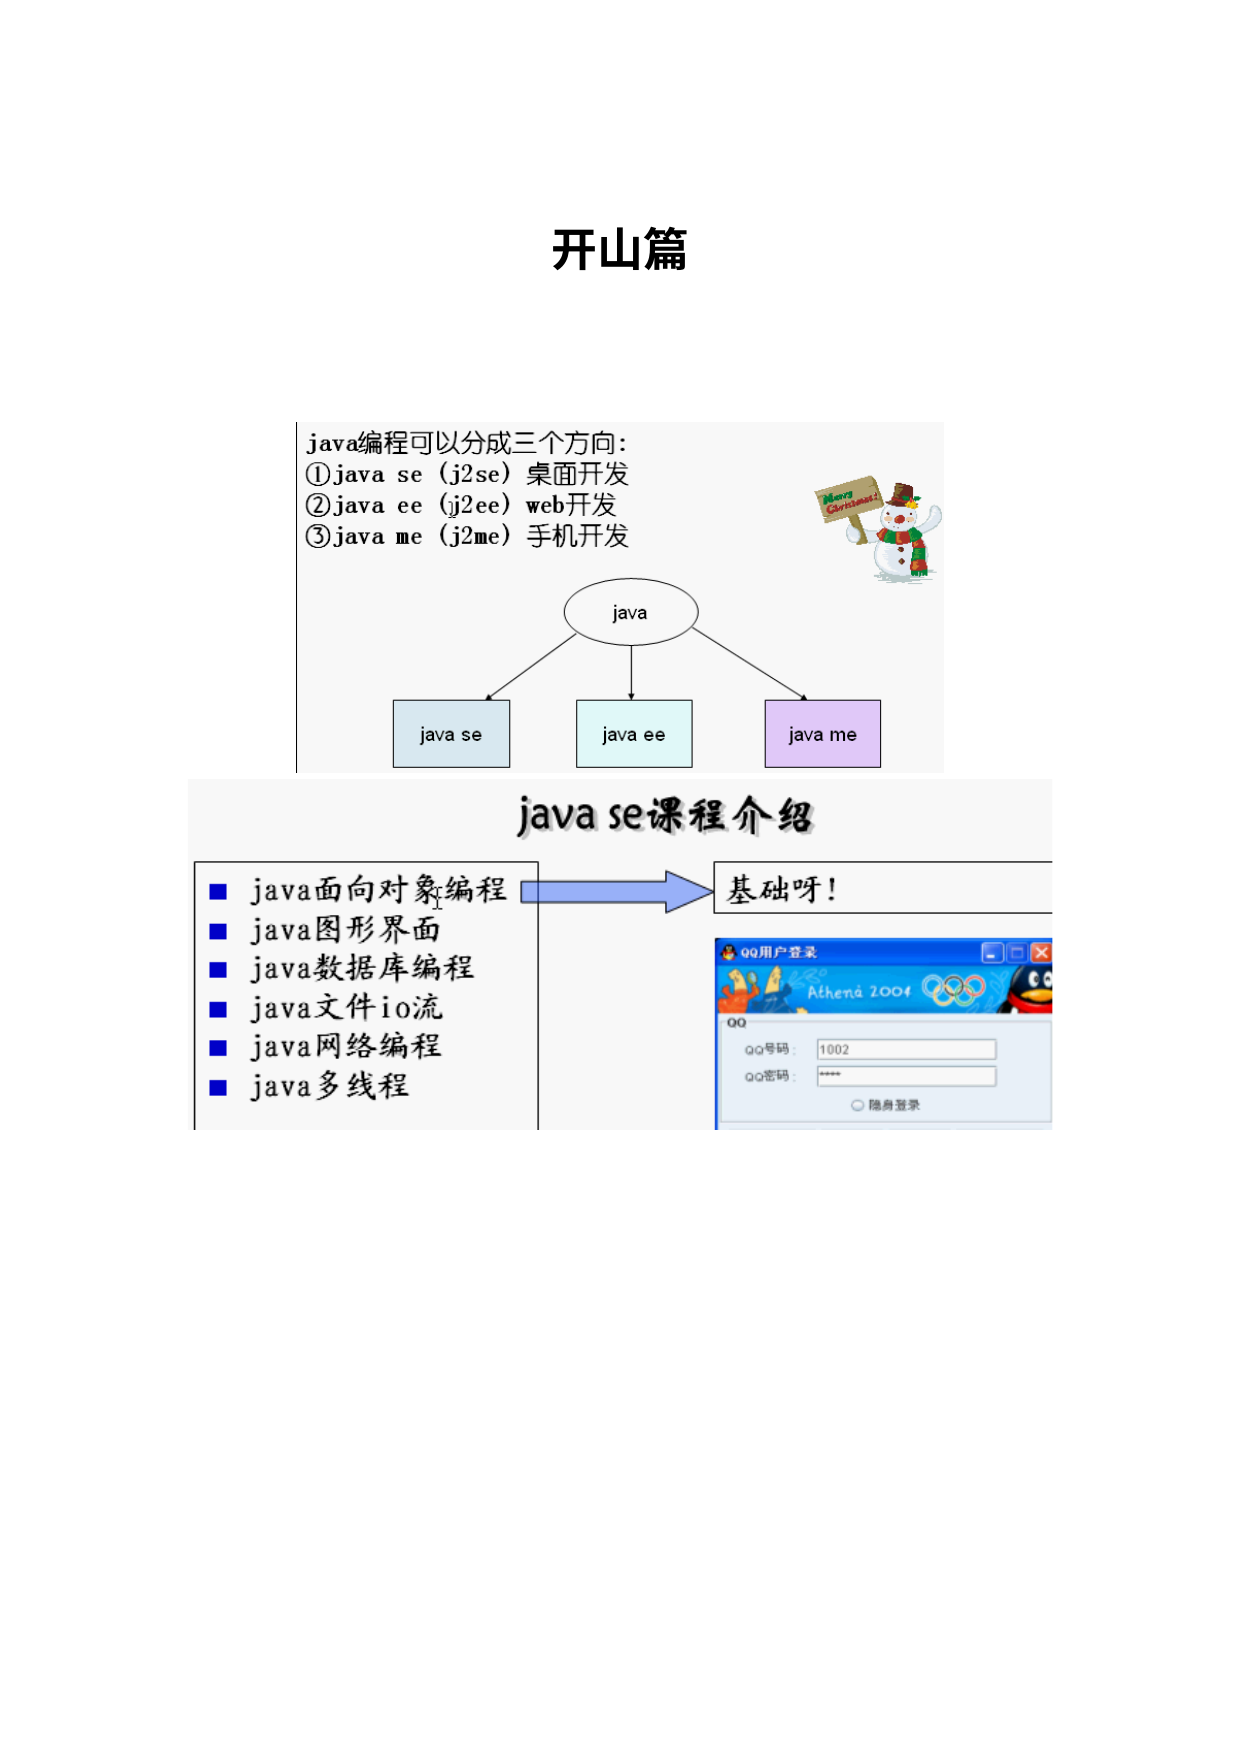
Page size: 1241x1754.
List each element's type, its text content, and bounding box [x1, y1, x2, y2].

picture [187, 779, 1053, 1130]
picture [296, 422, 944, 773]
subtitle 开山篇 [187, 197, 1053, 295]
